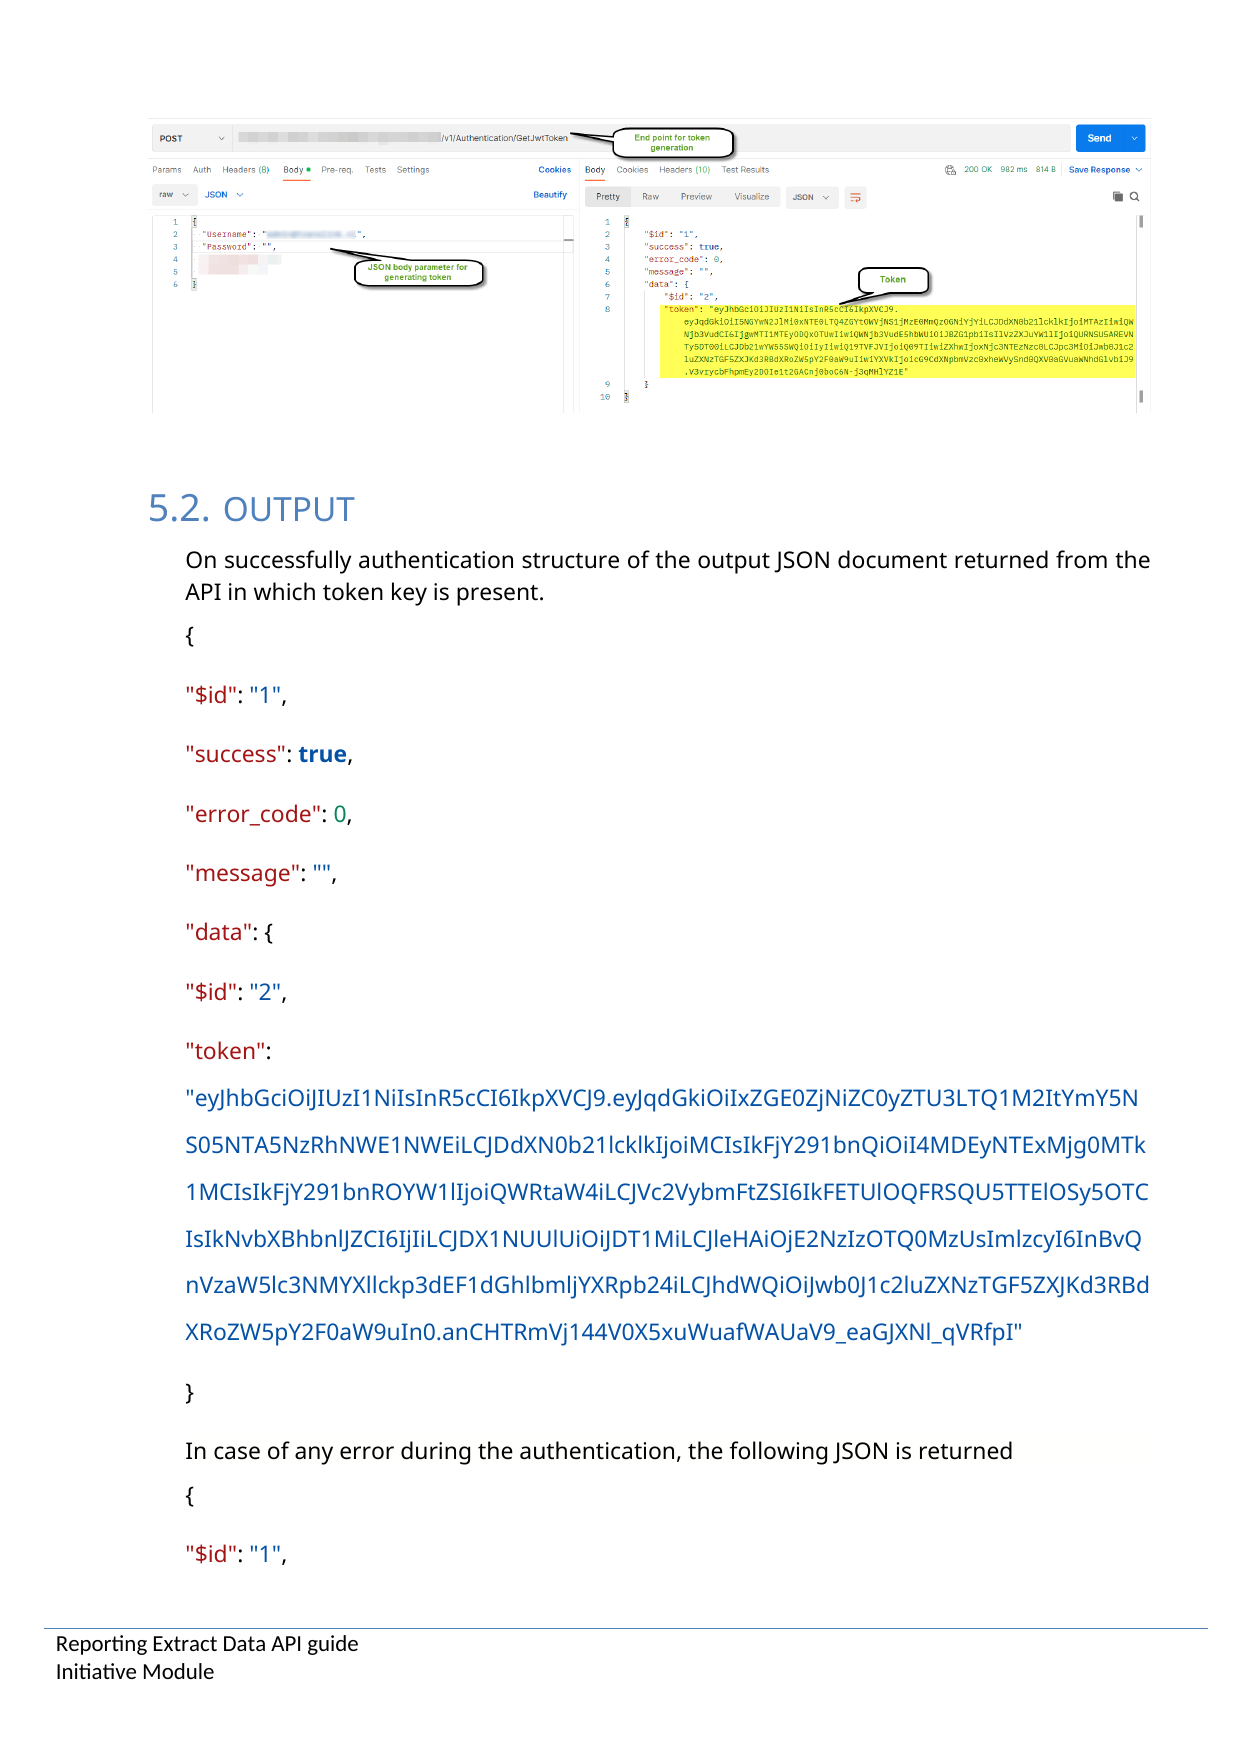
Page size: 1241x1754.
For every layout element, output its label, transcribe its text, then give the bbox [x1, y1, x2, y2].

text On successfully authentication structure of the output JSON document returned from the API in which token key is present. [185, 544, 1152, 607]
subtitle Output [148, 481, 1152, 532]
text "success": true, [185, 738, 1152, 769]
text "$id": "1", [185, 679, 1152, 710]
text "data": { [185, 916, 1152, 947]
picture [147, 118, 1152, 413]
text "$id": "2", [185, 976, 1152, 1007]
text "error_code": 0, [185, 797, 1152, 829]
text In case of any error during the authentication, the following JSON is returned [185, 1435, 1152, 1466]
text "token": "eyJhbGciOiJIUzI1NiIsInR5cCI6IkpXVCJ9.eyJqdGkiOiIxZGE0ZjNiZC0yZTU3LTQ1M2ItYmY5NS05NTA5NzRhNWE1NWEiLCJDdXN0b21lcklkIjoiMCIsIkFjY291bnQiOiI4MDEyNTExMjg0MTk1MCIsIkFjY291bnROYW1lIjoiQWRtaW4iLCJVc2VybmFtZSI6IkFETUlOQFRSQU5TTElOSy5OTCIsIkNvbXBhbnlJZCI6IjIiLCJDX1NUUlUiOiJDT1MiLCJleHAiOjE2NzIzOTQ0MzUsImlzcyI6InBvQnVzaW5lc3NMYXllckp3dEF1dGhlbmljYXRpb24iLCJhdWQiOiJwb0J1c2luZXNzTGF5ZXJKd3RBdXRoZW5pY2F0aW9uIn0.anCHTRmVj144V0X5xuWuafWAUaV9_eaGJXNl_qVRfpI" [185, 1035, 1152, 1347]
text } [185, 1376, 1152, 1407]
text "$id": "1", [185, 1538, 1152, 1569]
text { [185, 619, 1152, 651]
text { [185, 1479, 1152, 1510]
text "message": "", [185, 857, 1152, 888]
